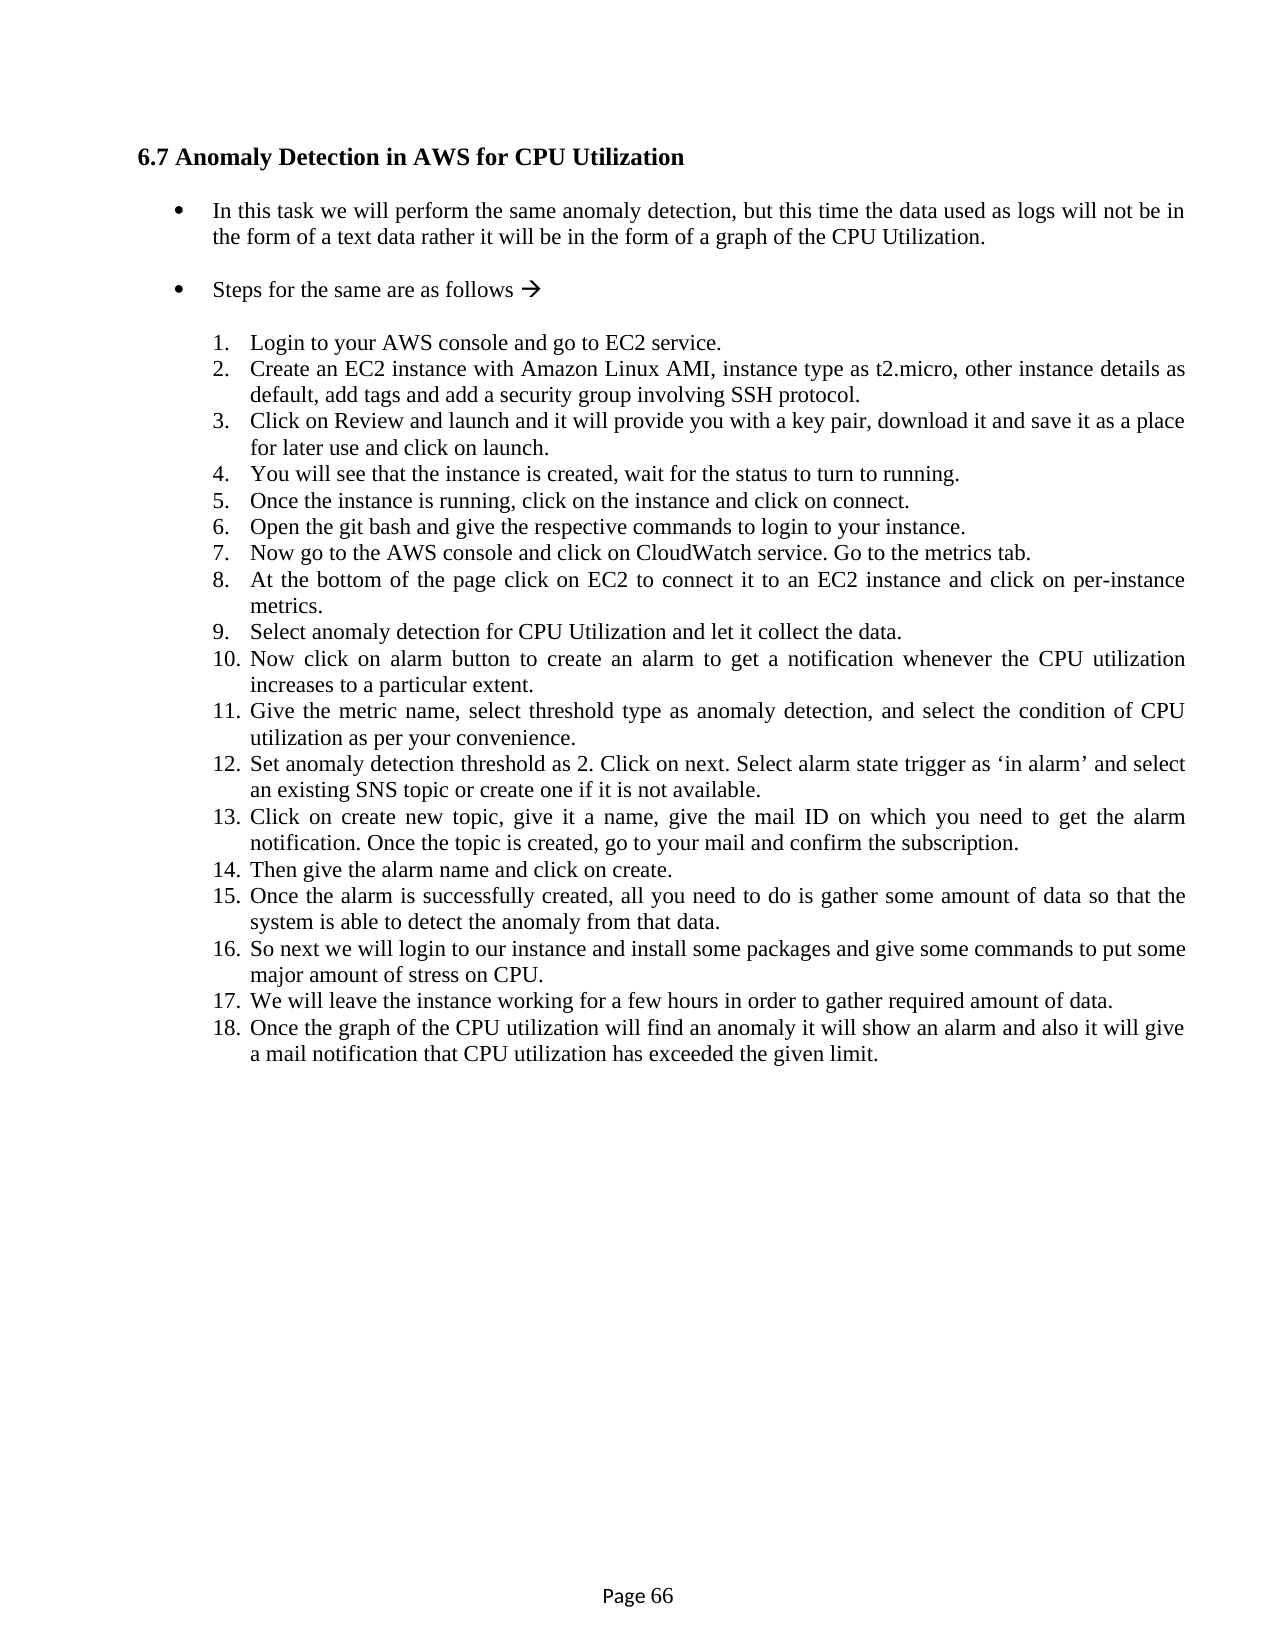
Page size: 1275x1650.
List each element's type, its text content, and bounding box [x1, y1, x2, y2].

list Anomaly Detection in AWS for CPU Utilization [137, 142, 1187, 170]
list Click on Review and launch and it will provide you with a key pair, download it and save it as a place for later use and click on launch. [212, 408, 1187, 460]
list Then give the alarm name and click on create. [212, 856, 1187, 882]
list In this task we will perform the same anomaly detection, but this time the data used as logs will not be in the form of a text data rather it will be in the form of a graph of the CPU Utilization. [175, 197, 1187, 249]
list At the bottom of the page click on EC2 to connect it to an EC2 instance and click on per-instance metrics. [212, 566, 1187, 618]
list Steps for the same are as follows [175, 276, 1187, 302]
list Once the graph of the CPU utilization will find an anomaly it will show an alarm and also it will give a mail notification that CPU utilization has exceeded the given limit. [212, 1014, 1187, 1066]
list Once the alarm is successfully created, all you need to do is gather some amount of data so that the system is able to detect the anomaly from that data. [212, 882, 1187, 935]
list We will leave the instance working for a few hours in order to gather required amount of data. [212, 987, 1187, 1014]
list Now click on alarm button to create an alarm to get a notification whenever the CPU utilization increases to a particular extent. [212, 645, 1187, 697]
list Click on create new topic, give it a name, give the mail ID on which you need to get the alarm notification. Once the topic is created, go to your mail and confirm the subscription. [212, 803, 1187, 856]
list Set anomaly detection threshold as 2. Click on next. Select alarm state trigger as ‘in alarm’ and select an existing SNS topic or create one if it is not available. [212, 750, 1187, 803]
list Open the git bash and give the respective commands to login to your instance. [212, 513, 1187, 539]
list Create an EC2 instance with Amazon Linux AMI, instance type as t2.micro, other instance details as default, add tags and add a security group involving SSH protocol. [212, 355, 1187, 408]
list Select anomaly detection for CPU Utilization and let it collect the data. [212, 618, 1187, 645]
list Now go to the AWS console and click on CloudWatch service. Go to the metrics tab. [212, 539, 1187, 566]
list So next we will login to our instance and install some packages and give some commands to put some major amount of stress on CPU. [212, 935, 1187, 987]
list Once the instance is running, click on the instance and click on connect. [212, 487, 1187, 513]
list You will see that the instance is created, wait for the status to turn to running. [212, 460, 1187, 487]
list Give the metric name, select threshold type as anomaly detection, and select the condition of CPU utilization as per your convenience. [212, 697, 1187, 750]
list Login to your AWS console and go to EC2 service. [212, 328, 1187, 355]
